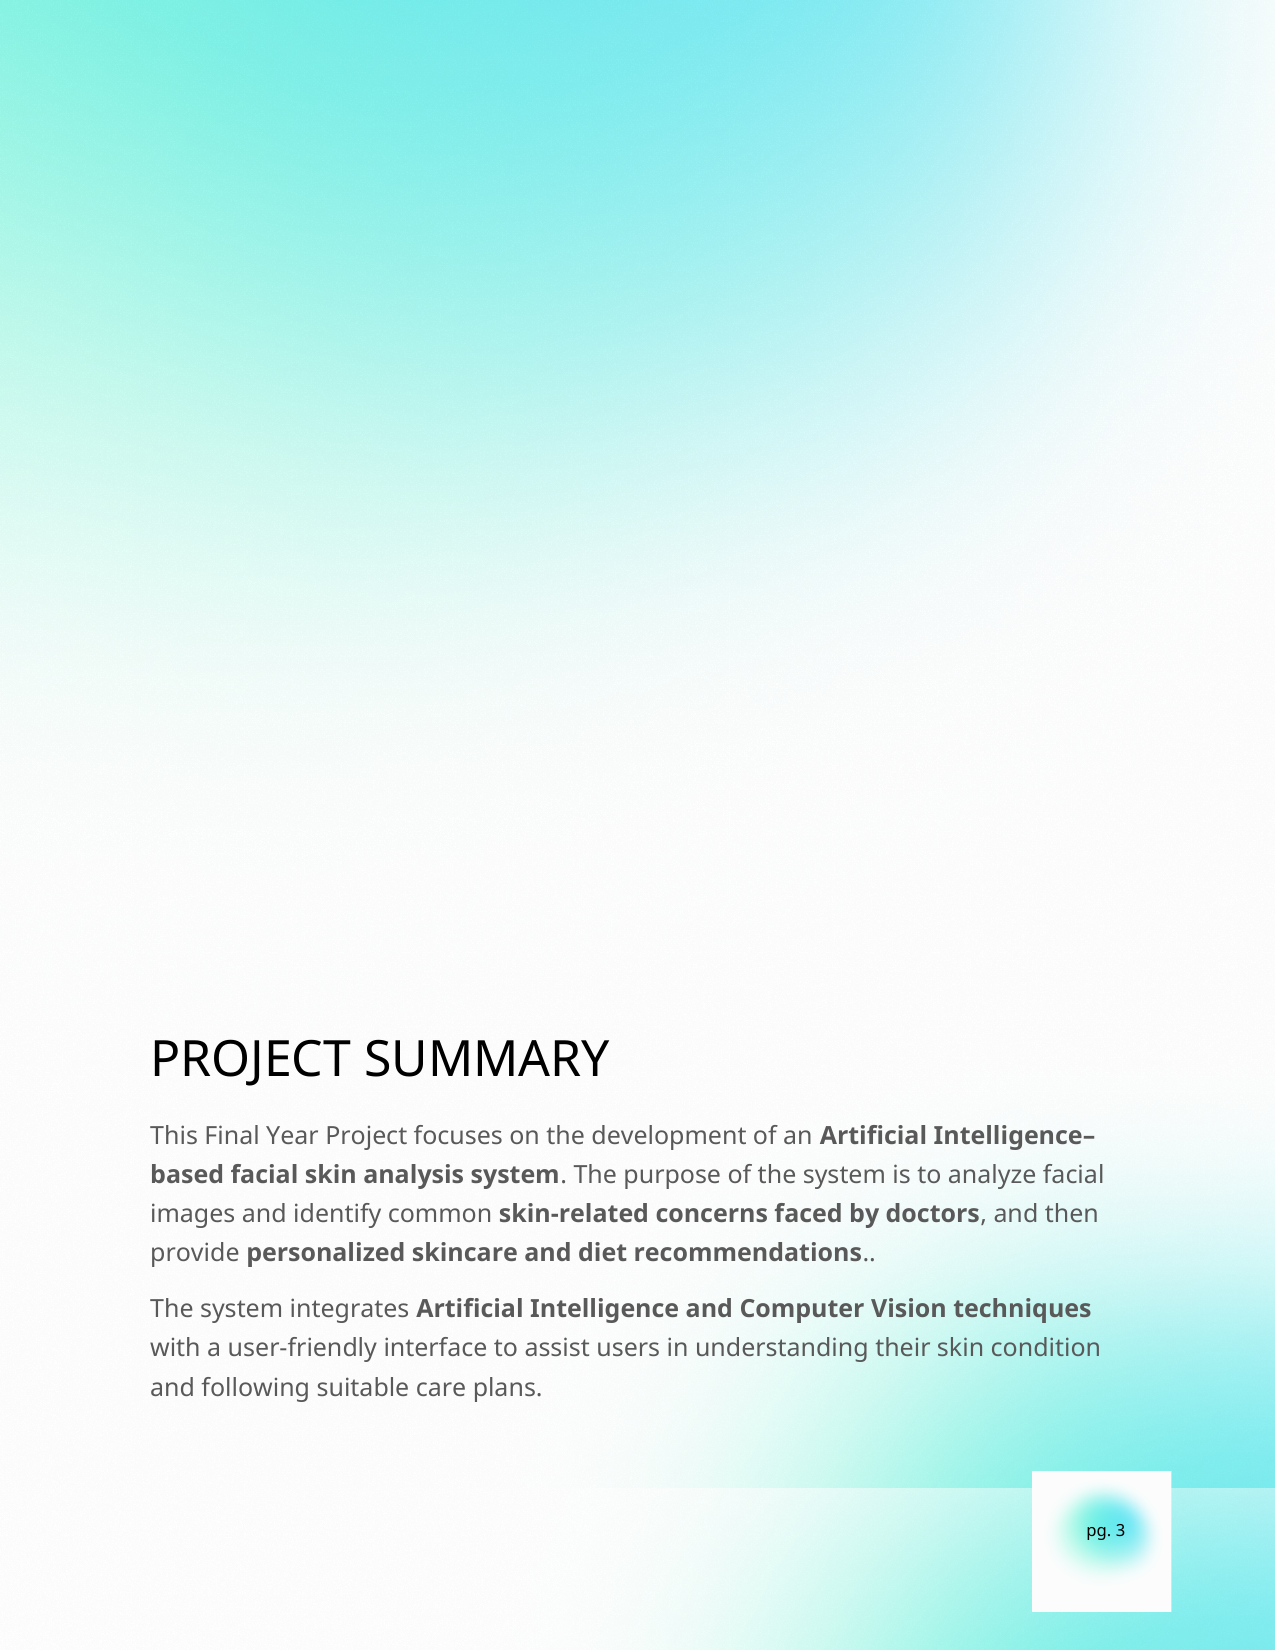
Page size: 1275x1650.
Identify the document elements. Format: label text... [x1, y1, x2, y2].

text This Final Year Project focuses on the development of an Artificial Intelligence–based facial skin analysis system. The purpose of the system is to analyze facial images and identify common skin-related concerns faced by doctors, and then provide personalized skincare and diet recommendations.. [150, 1117, 1125, 1269]
picture [0, 0, 1275, 1650]
text The system integrates Artificial Intelligence and Computer Vision techniques with a user-friendly interface to assist users in understanding their skin condition and following suitable care plans. [150, 1291, 1125, 1403]
text PROJECT Summary [150, 1022, 1125, 1091]
